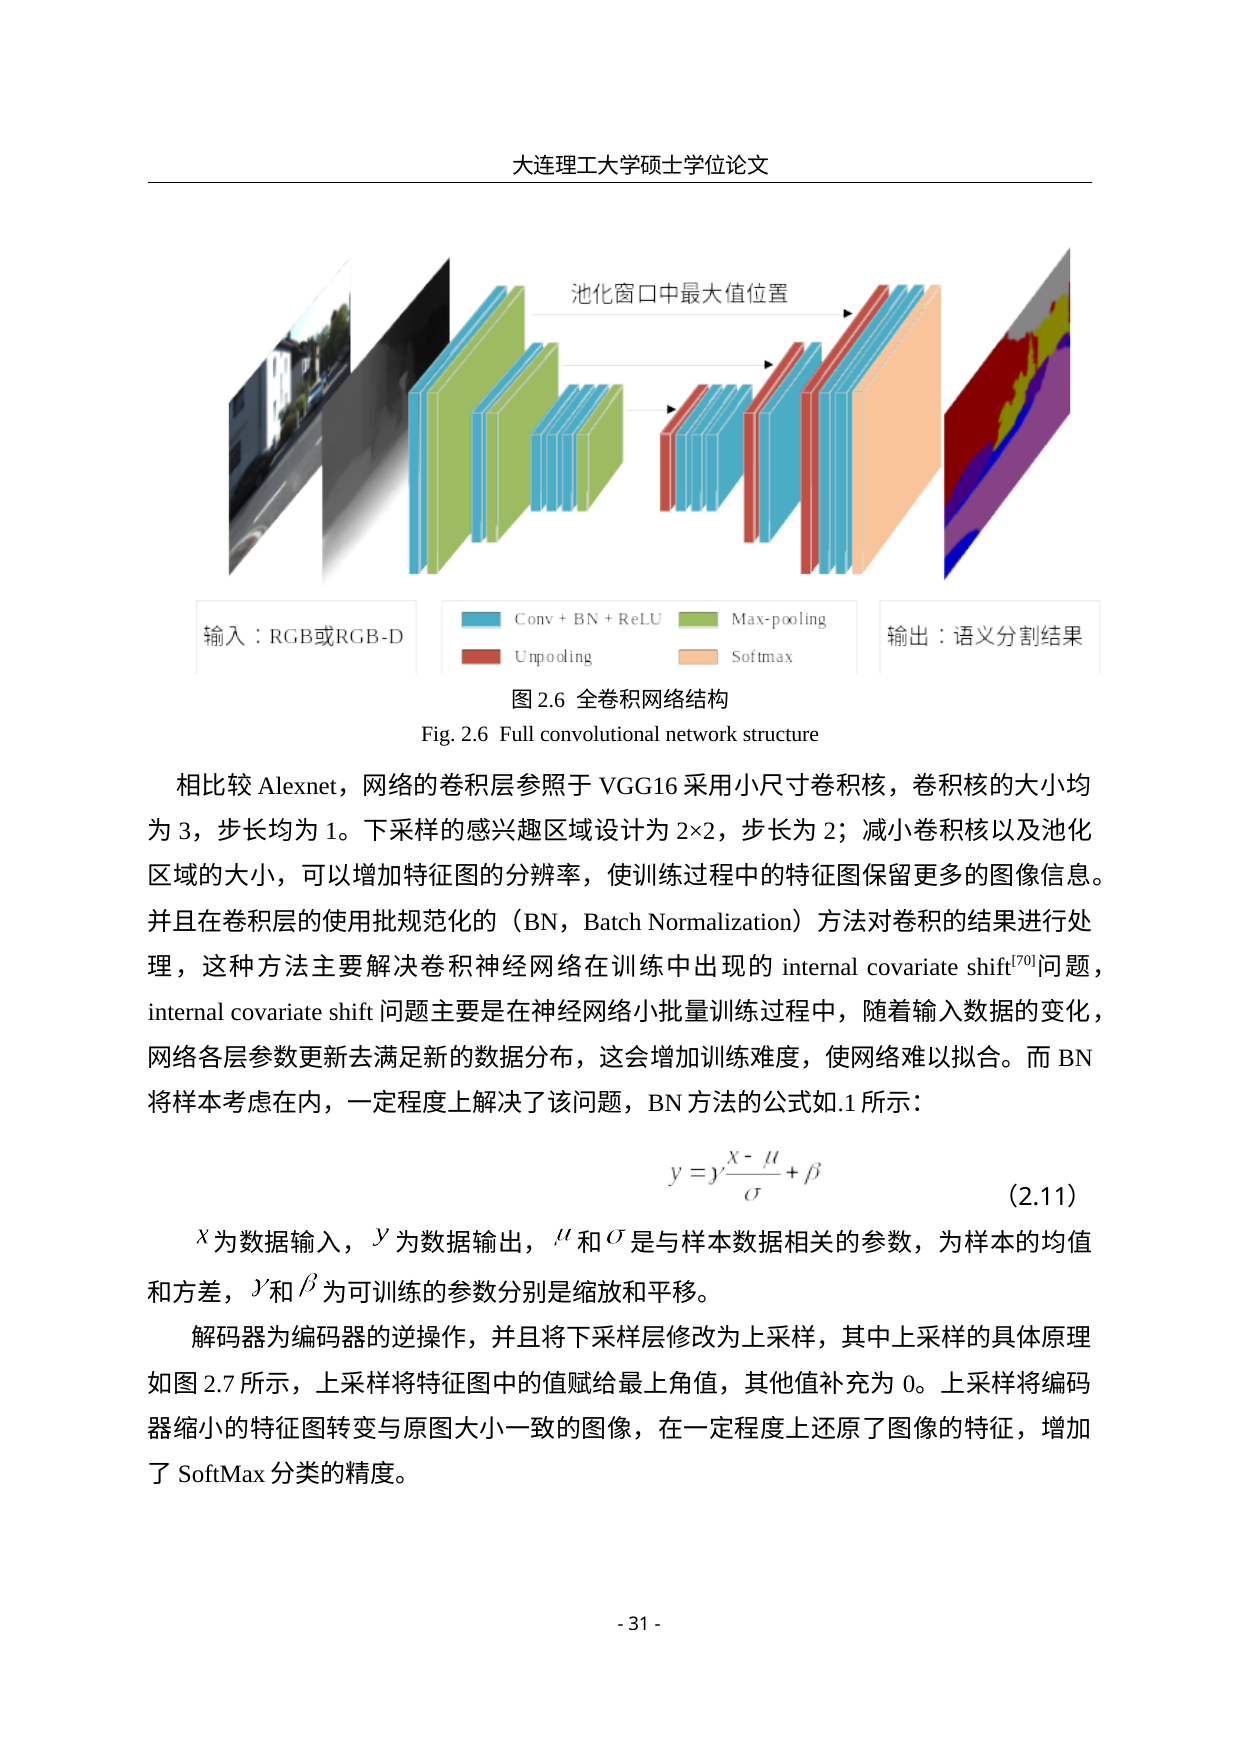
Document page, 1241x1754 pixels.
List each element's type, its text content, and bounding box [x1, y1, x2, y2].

text 解码器为编码器的逆操作，并且将下采样层修改为上采样，其中上采样的具体原理如图2.7所示，上采样将特征图中的值赋给最上角值，其他值补充为0。上采样将编码器缩小的特征图转变与原图大小一致的图像，在一定程度上还原了图像的特征，增加了SoftMax分类的精度。 [148, 1318, 1092, 1490]
text 相比较Alexnet，网络的卷积层参照于VGG16采用小尺寸卷积核，卷积核的大小均为3，步长均为1。下采样的感兴趣区域设计为2×2，步长为2；减小卷积核以及池化区域的大小，可以增加特征图的分辨率，使训练过程中的特征图保留更多的图像信息。并且在卷积层的使用批规范化的（BN，Batch Normalization）方法对卷积的结果进行处理，这种方法主要解决卷积神经网络在训练中出现的internal covariate shift[70]问题，internal covariate shift问题主要是在神经网络小批量训练过程中，随着输入数据的变化，网络各层参数更新去满足新的数据分布，这会增加训练难度，使网络难以拟合。而BN将样本考虑在内，一定程度上解决了该问题，BN方法的公式如.1所示： [148, 765, 1092, 1119]
text （2.11） [148, 1140, 1092, 1213]
text 图2.6 全卷积网络结构 [148, 246, 1092, 713]
text Fig. 2.6 Full convolutional network structure [148, 721, 1092, 746]
text 为数据输入，为数据输出，和是与样本数据相关的参数，为样本的均值和方差，和为可训练的参数分别是缩放和平移。 [148, 1222, 1092, 1309]
